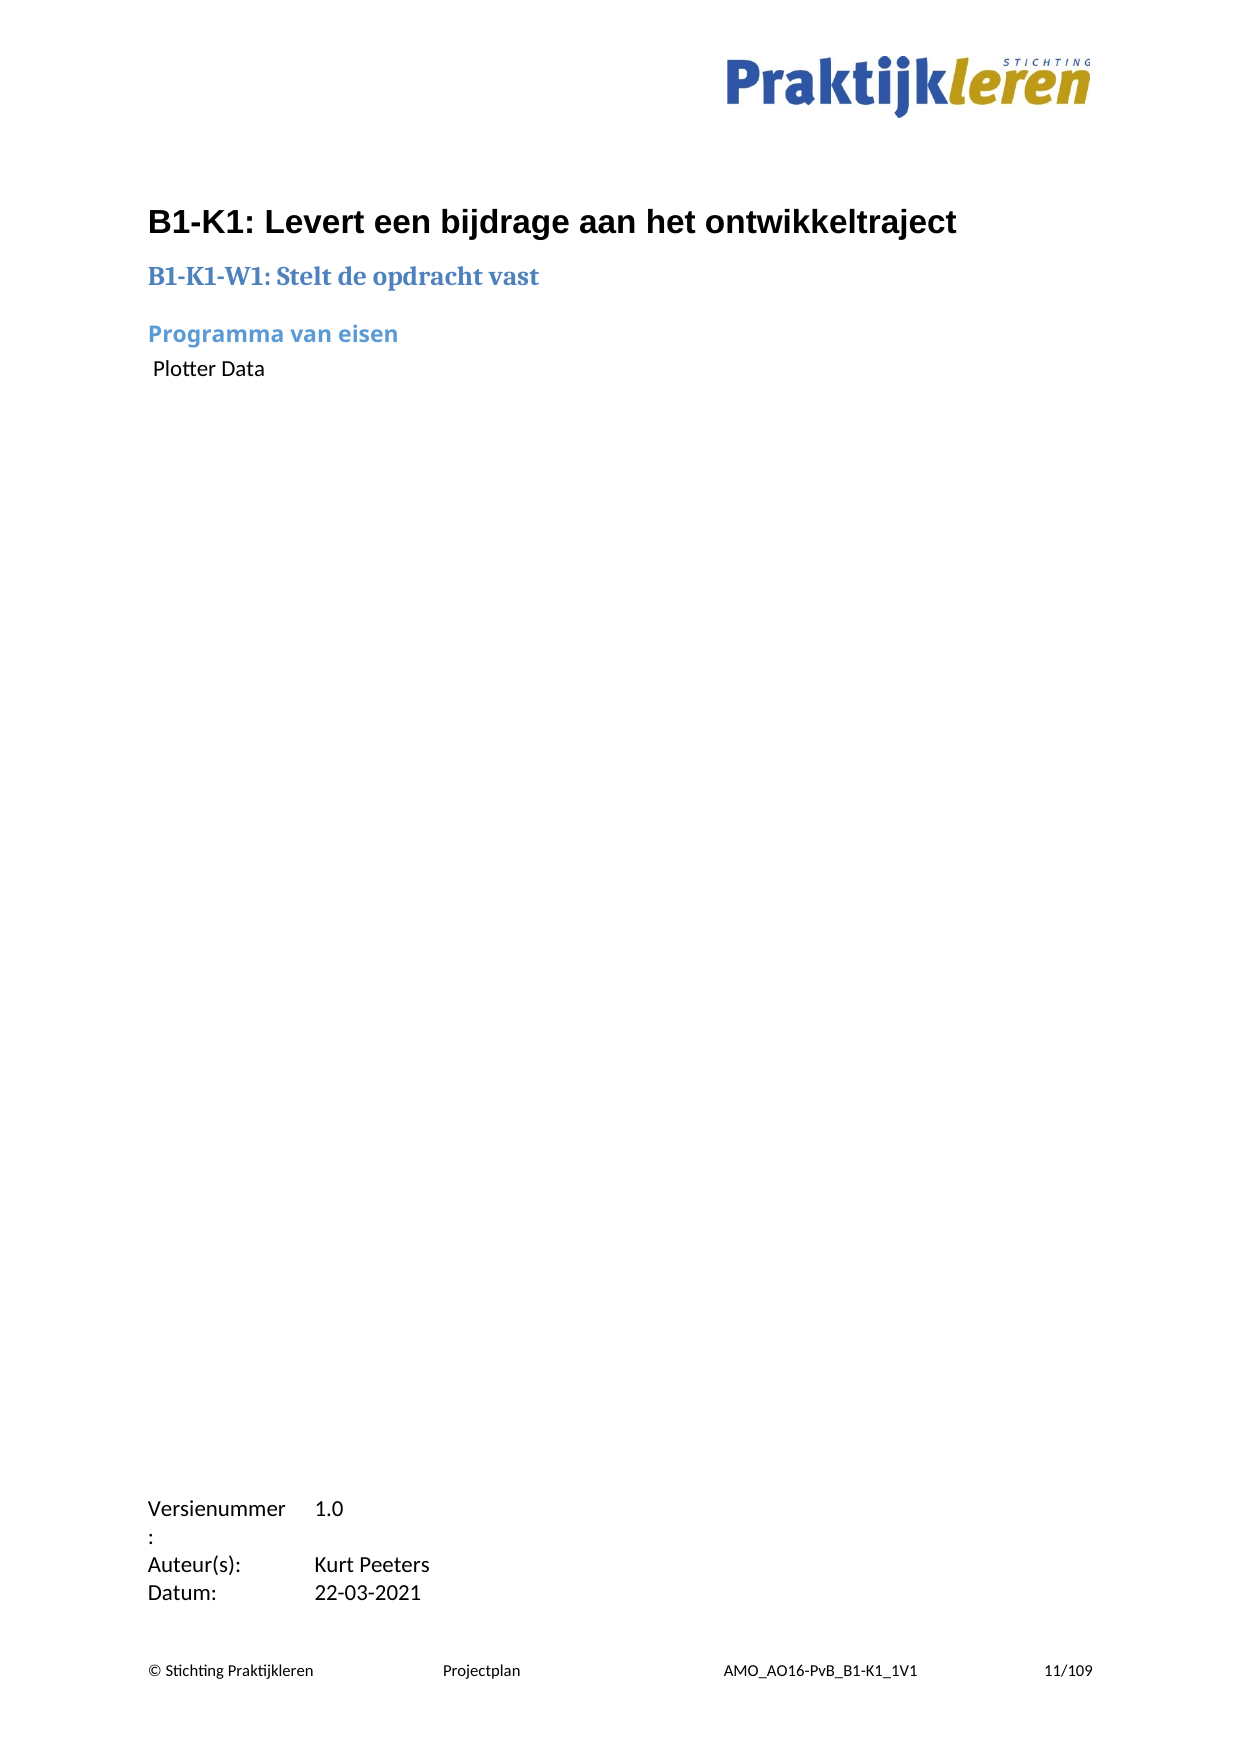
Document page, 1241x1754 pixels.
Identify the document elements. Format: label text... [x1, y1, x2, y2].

table_cell [303, 1550, 788, 1578]
table_cell [303, 1578, 788, 1606]
subtitle Programma van eisen [148, 318, 1093, 349]
subtitle B1-K1-W1: Stelt de opdracht vast [148, 261, 1093, 293]
table_cell Auteur(s): [136, 1550, 303, 1578]
picture [727, 56, 1090, 118]
table_header [303, 1494, 788, 1550]
subtitle B1-K1: Levert een bijdrage aan het ontwikkeltraject [148, 202, 1093, 241]
table_header Versienummer: [136, 1494, 303, 1550]
table_cell Datum: [136, 1578, 303, 1606]
